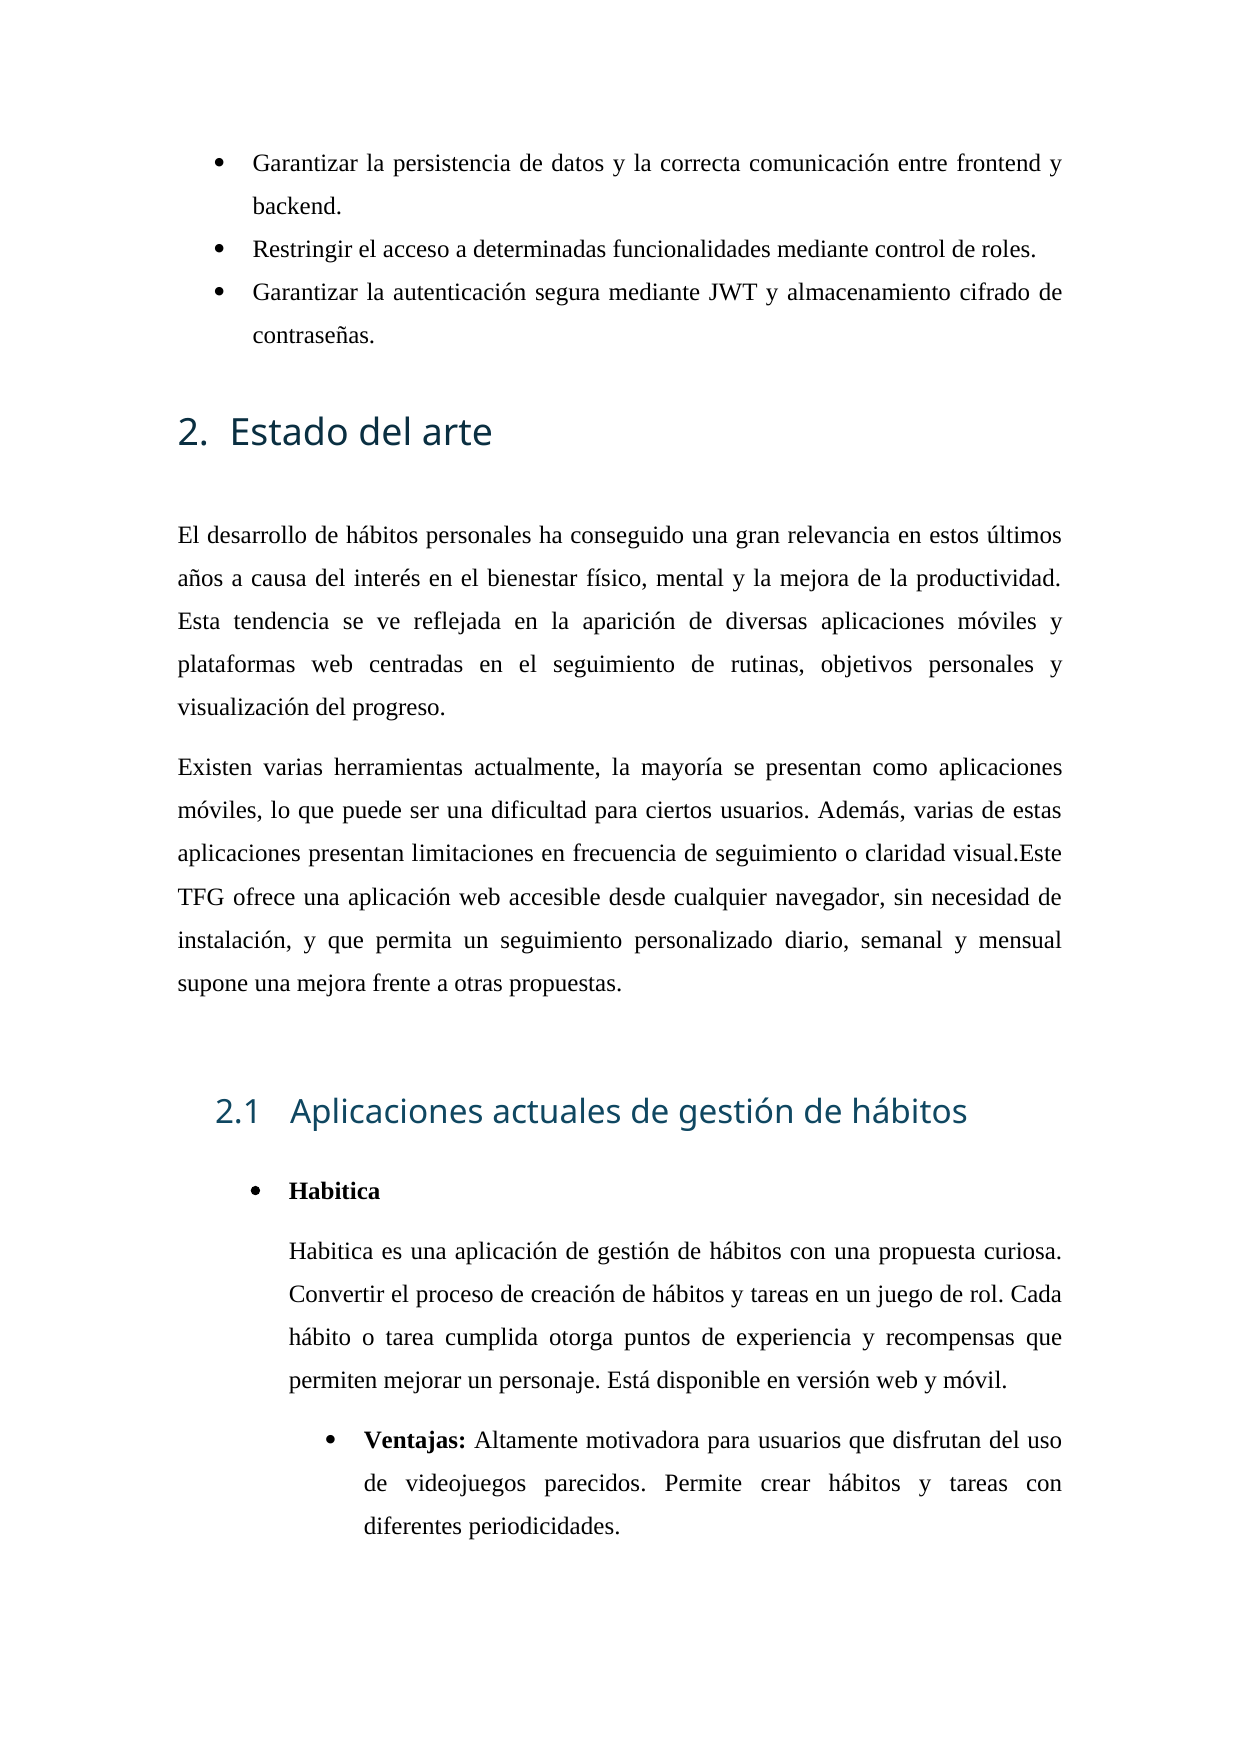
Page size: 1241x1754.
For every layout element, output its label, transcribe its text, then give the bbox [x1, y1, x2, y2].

list Garantizar la persistencia de datos y la correcta comunicación entre frontend y backend. [215, 148, 1063, 219]
subtitle Estado del arte [177, 405, 1063, 456]
text Habitica es una aplicación de gestión de hábitos con una propuesta curiosa. Convertir el proceso de creación de hábitos y tareas en un juego de rol. Cada hábito o tarea cumplida otorga puntos de experiencia y recompensas que permiten mejorar un personaje. Está disponible en versión web y móvil. [288, 1236, 1063, 1394]
list Restringir el acceso a determinadas funcionalidades mediante control de roles. [215, 234, 1063, 263]
text Existen varias herramientas actualmente, la mayoría se presentan como aplicaciones móviles, lo que puede ser una dificultad para ciertos usuarios. Además, varias de estas aplicaciones presentan limitaciones en frecuencia de seguimiento o claridad visual.Este TFG ofrece una aplicación web accesible desde cualquier navegador, sin necesidad de instalación, y que permita un seguimiento personalizado diario, semanal y mensual supone una mejora frente a otras propuestas. [177, 752, 1063, 997]
text El desarrollo de hábitos personales ha conseguido una gran relevancia en estos últimos años a causa del interés en el bienestar físico, mental y la mejora de la productividad. Esta tendencia se ve reflejada en la aparición de diversas aplicaciones móviles y plataformas web centradas en el seguimiento de rutinas, objetivos personales y visualización del progreso. [177, 520, 1063, 721]
list Ventajas: Altamente motivadora para usuarios que disfrutan del uso de videojuegos parecidos. Permite crear hábitos y tareas con diferentes periodicidades. [326, 1425, 1063, 1540]
list Habitica [251, 1176, 1063, 1205]
subtitle Aplicaciones actuales de gestión de hábitos [215, 1087, 1063, 1133]
list Garantizar la autenticación segura mediante JWT y almacenamiento cifrado de contraseñas. [215, 277, 1063, 349]
